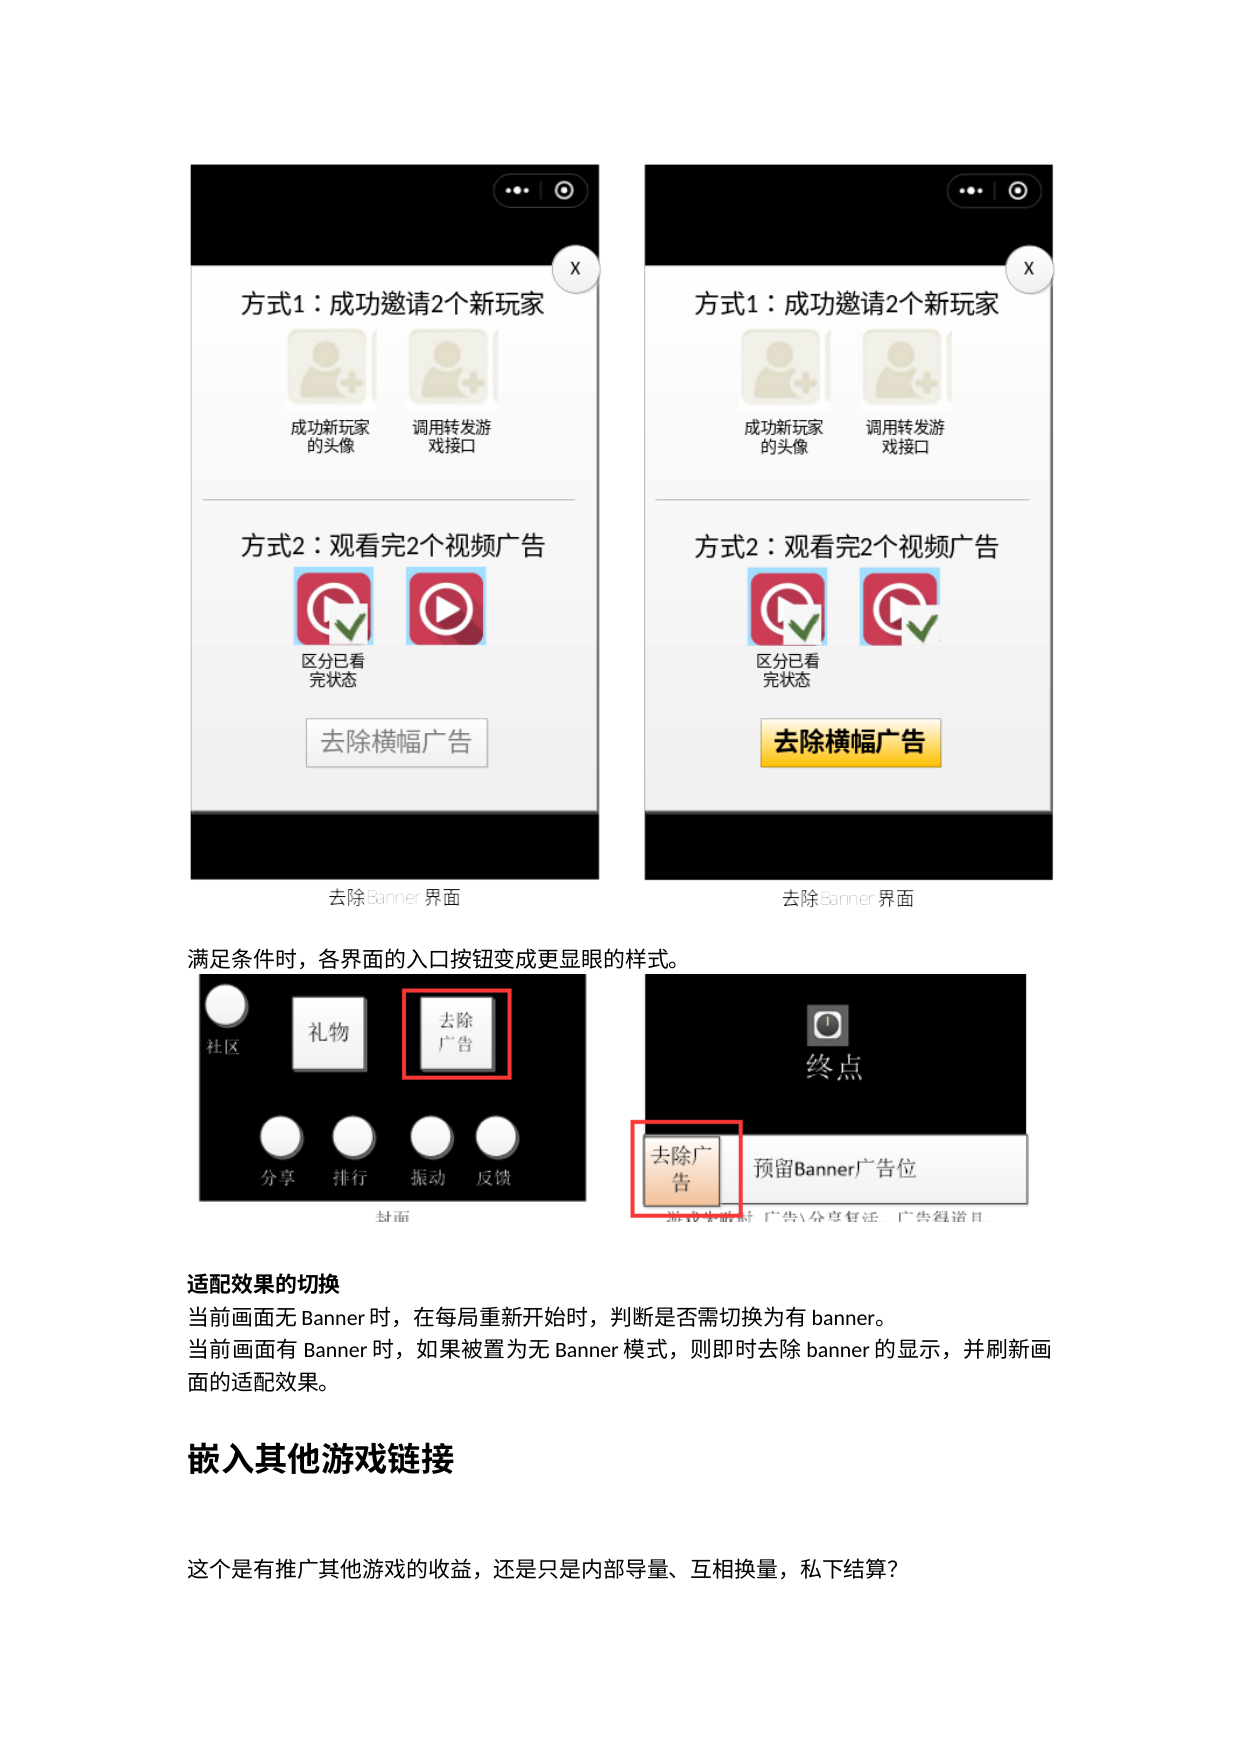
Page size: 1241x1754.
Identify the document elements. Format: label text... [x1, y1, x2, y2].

text 当前画面无Banner时，在每局重新开始时，判断是否需切换为有banner。 [187, 1299, 1053, 1332]
subtitle 嵌入其他游戏链接 [187, 1424, 1053, 1489]
text 适配效果的切换 [187, 1267, 1053, 1299]
text 满足条件时，各界面的入口按钮变成更显眼的样式。 [187, 942, 1053, 974]
text 当前画面有Banner时，如果被置为无Banner模式，则即时去除banner的显示，并刷新画面的适配效果。 [187, 1332, 1053, 1397]
text 这个是有推广其他游戏的收益，还是只是内部导量、互相换量，私下结算？ [187, 1551, 1053, 1584]
picture [187, 974, 1053, 1222]
